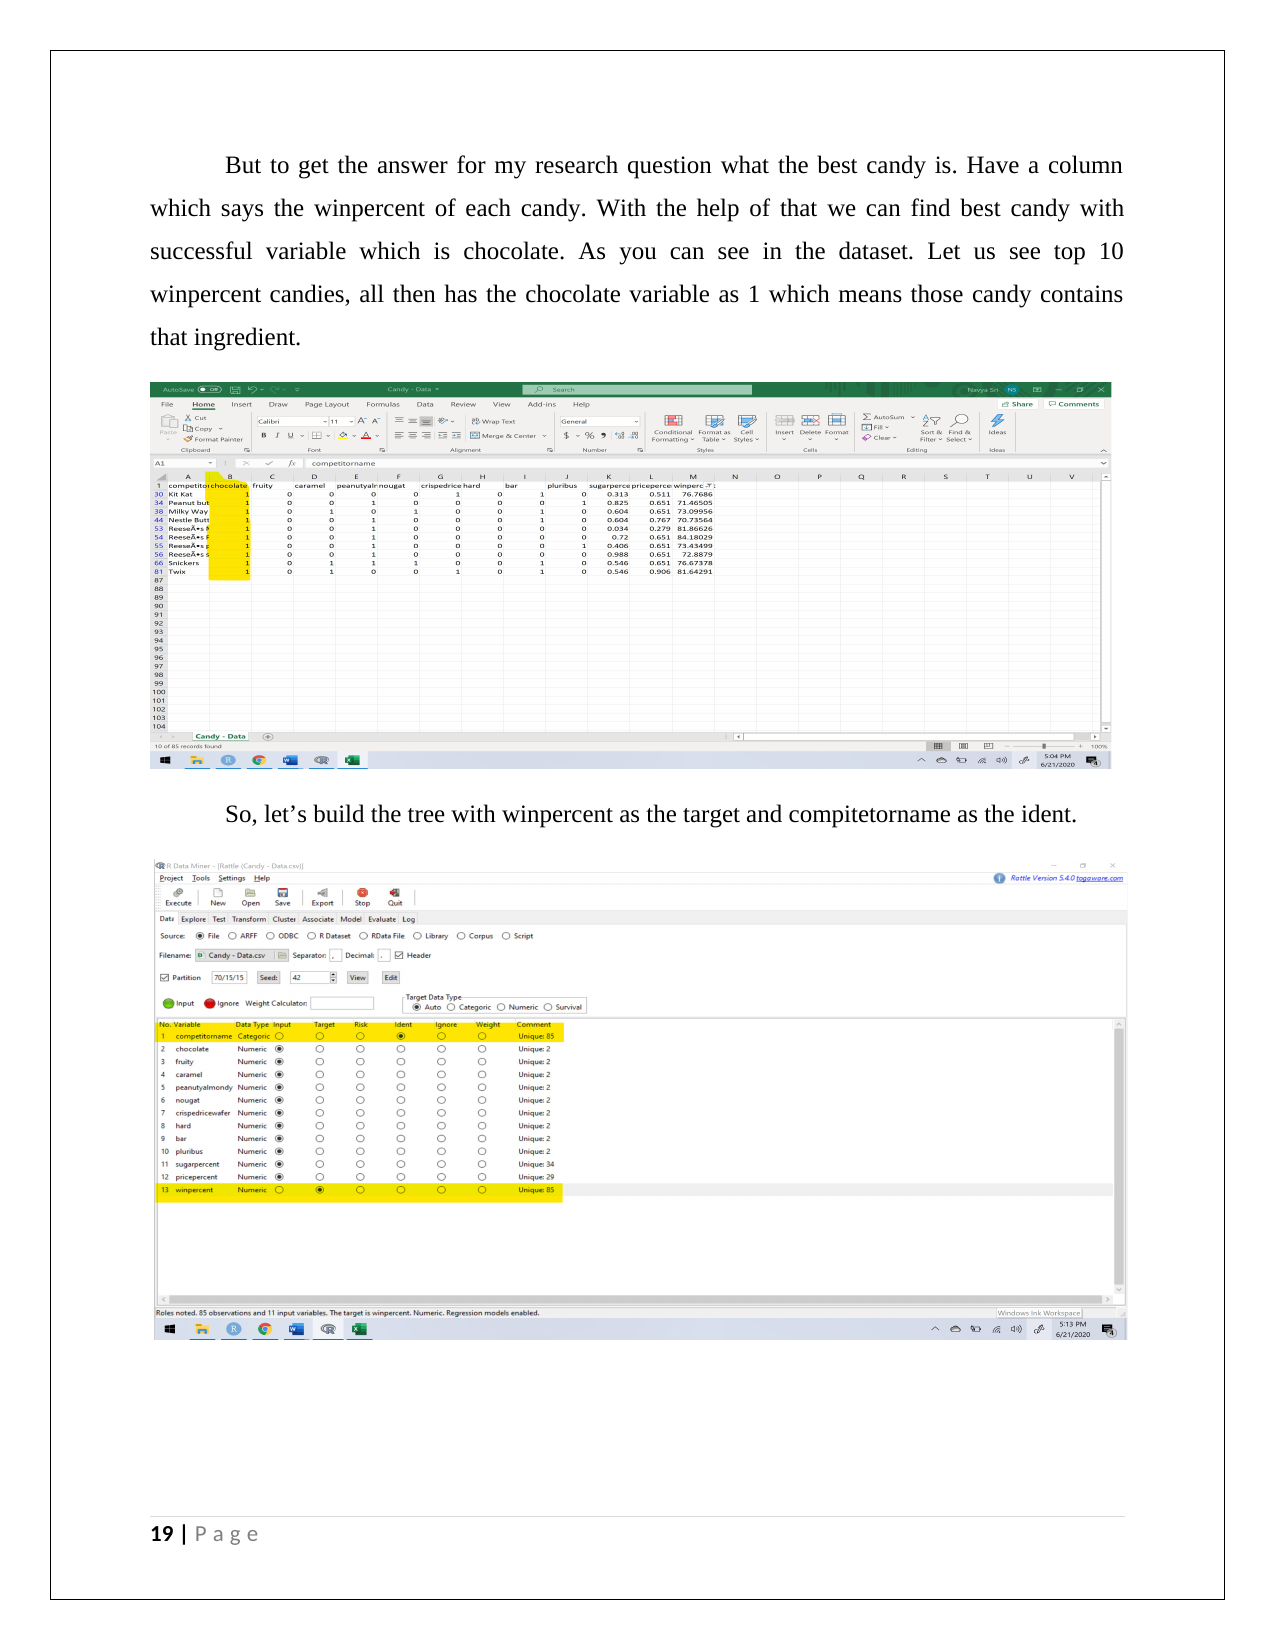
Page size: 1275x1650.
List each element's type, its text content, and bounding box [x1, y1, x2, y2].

picture [150, 859, 1128, 1340]
text But to get the answer for my research question what the best candy is. Have a column which says the winpercent of each candy. With the help of that we can find best candy with successful variable which is chocolate. As you can see in the dataset. Let us see top 10 winpercent candies, all then has the chocolate variable as 1 which means those candy contains that ingredient. [150, 150, 1125, 351]
picture [150, 382, 1112, 769]
text So, let’s build the tree with winpercent as the target and compitetorname as the ident. [150, 799, 1125, 828]
